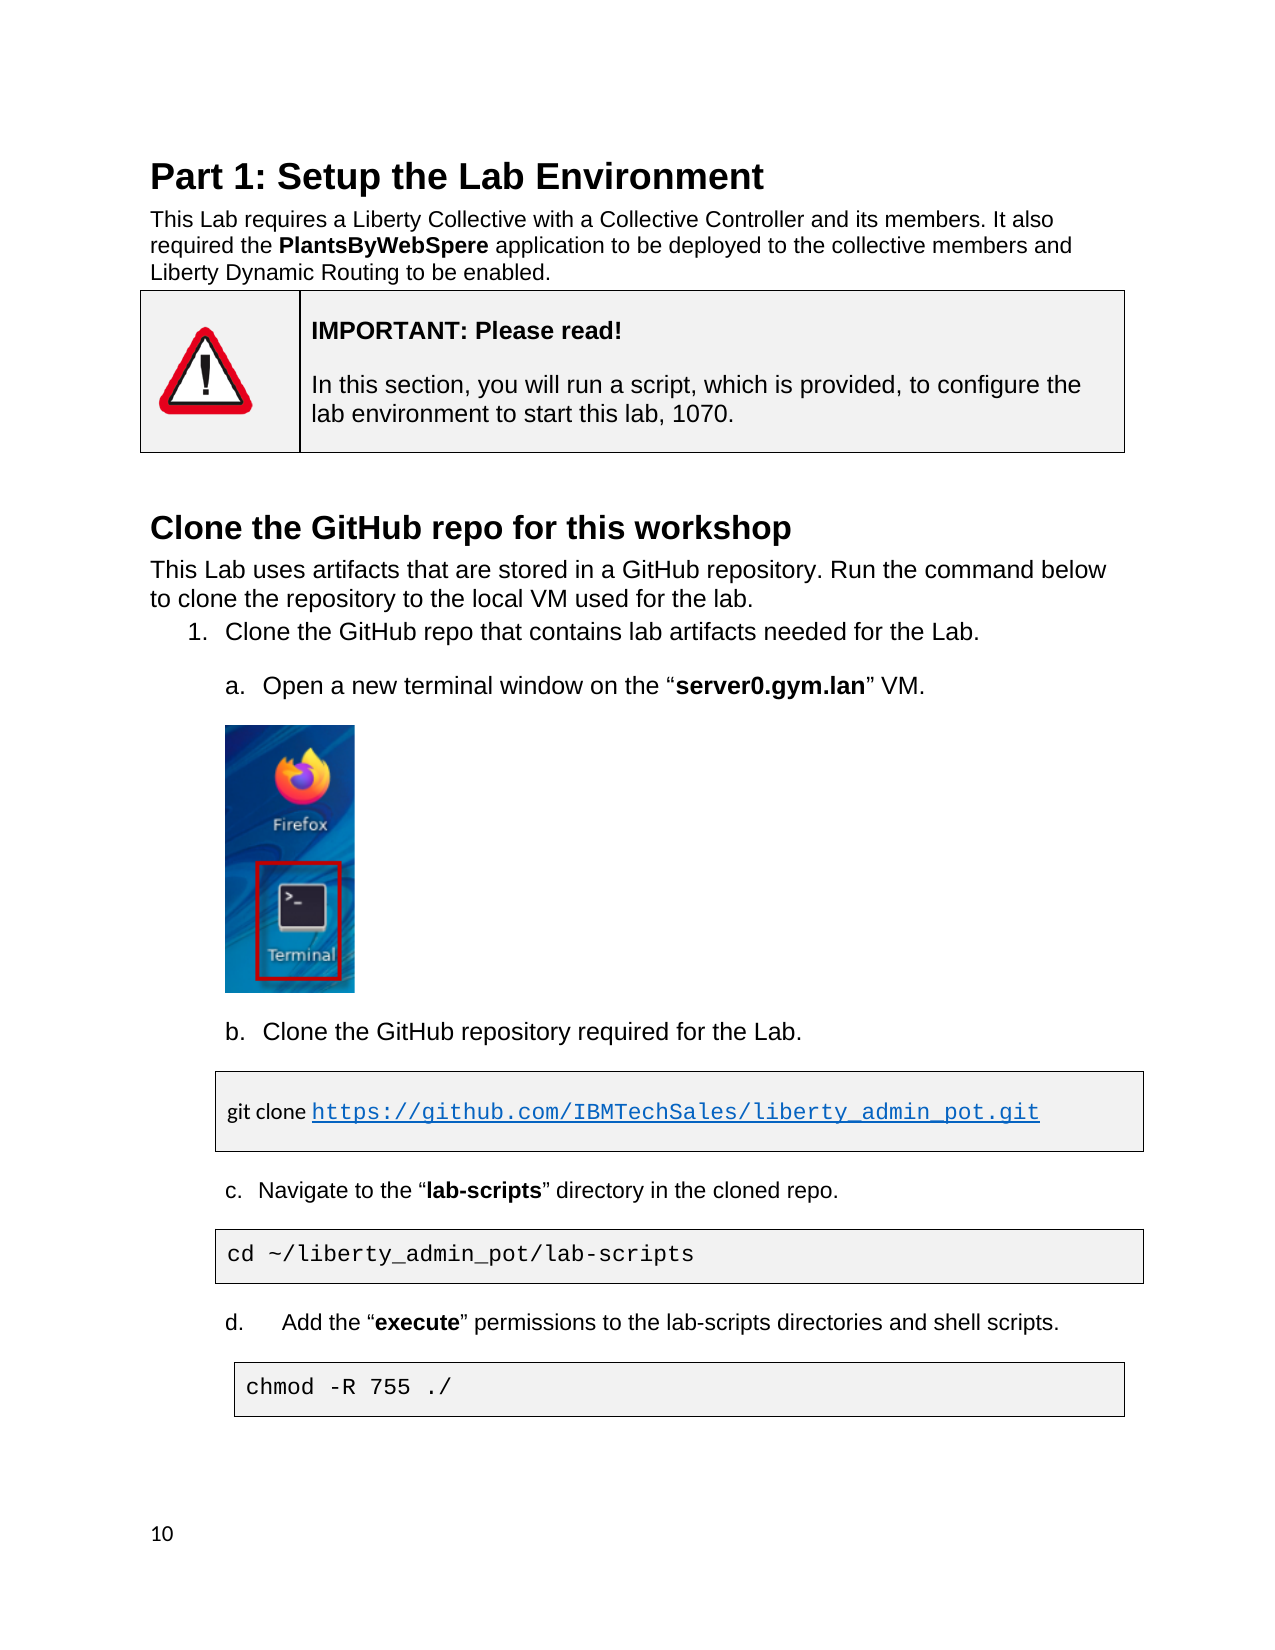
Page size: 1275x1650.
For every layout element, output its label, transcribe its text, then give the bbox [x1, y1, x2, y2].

table_header IMPORTANT: Please read! In this section, you will run a script, which is provided, to configure the lab environment to start this lab, 1070. [301, 291, 1124, 452]
subtitle Part 1: Setup the Lab Environment [150, 154, 1125, 197]
table_header git clone https://github.com/IBMTechSales/liberty_admin_pot.git [216, 1072, 1143, 1151]
list Add the “execute” permissions to the lab-scripts directories and shell scripts. [225, 1309, 1125, 1335]
picture [225, 725, 355, 987]
picture [344, 951, 355, 961]
list Clone the GitHub repository required for the Lab. [225, 1017, 1125, 1046]
table_header chmod -R 755 ./ [235, 1363, 1124, 1416]
text This Lab uses artifacts that are stored in a GitHub repository. Run the command below to clone the repository to the local VM used for the lab. [150, 555, 1125, 612]
picture [151, 316, 259, 427]
list Navigate to the “lab-scripts” directory in the cloned repo. [225, 1177, 1125, 1203]
list Clone the GitHub repo that contains lab artifacts needed for the Lab. [187, 617, 1125, 646]
picture [345, 845, 355, 853]
picture [345, 965, 355, 970]
table_header cd ~/liberty_admin_pot/lab-scripts [216, 1230, 1143, 1283]
table_header [141, 291, 299, 452]
text This Lab requires a Liberty Collective with a Collective Controller and its members. It also required the PlantsByWebSpere application to be deployed to the collective members and Liberty Dynamic Routing to be enabled. [150, 206, 1125, 285]
subtitle Clone the GitHub repo for this workshop [150, 508, 1125, 547]
list Open a new terminal window on the “server0.gym.lan” VM. [225, 671, 1125, 700]
